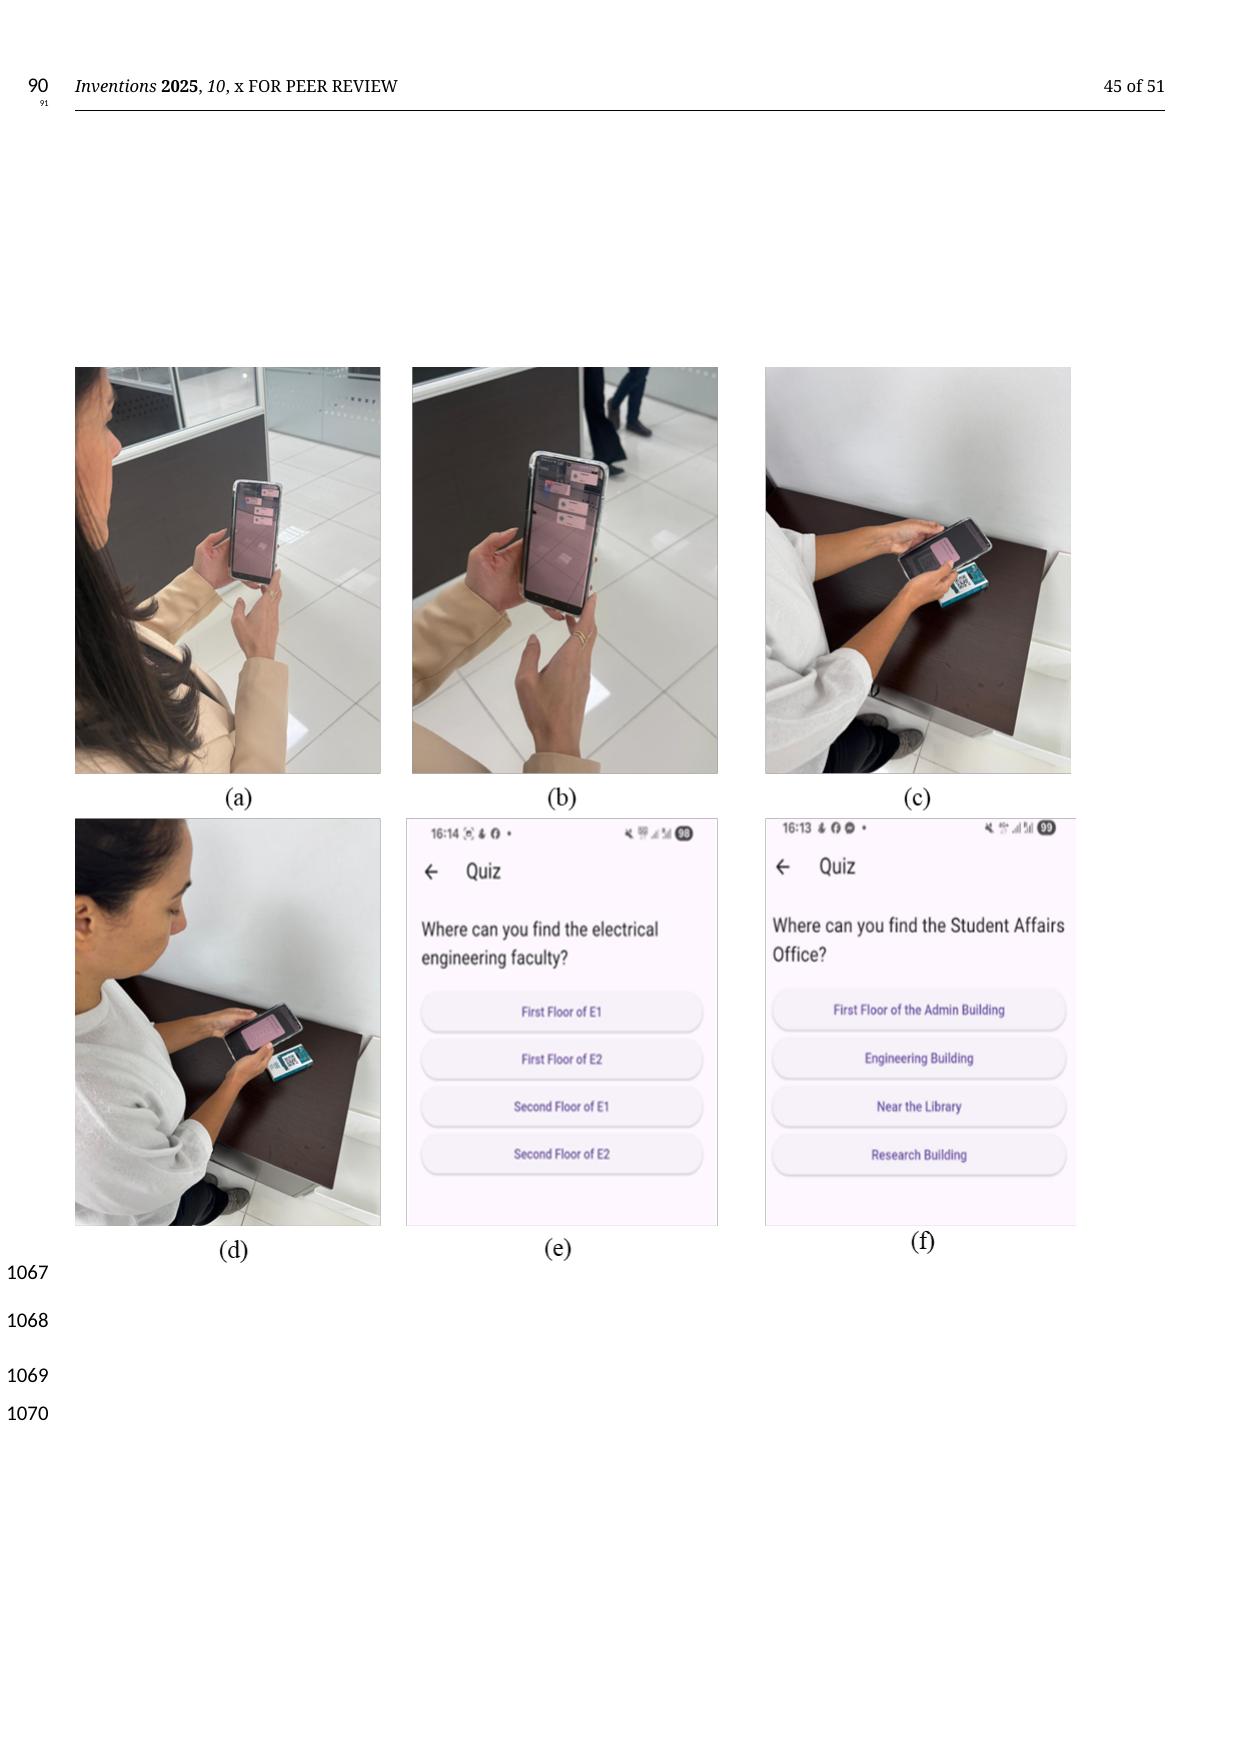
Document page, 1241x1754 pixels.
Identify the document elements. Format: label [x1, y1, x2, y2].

picture [75, 367, 1077, 1279]
